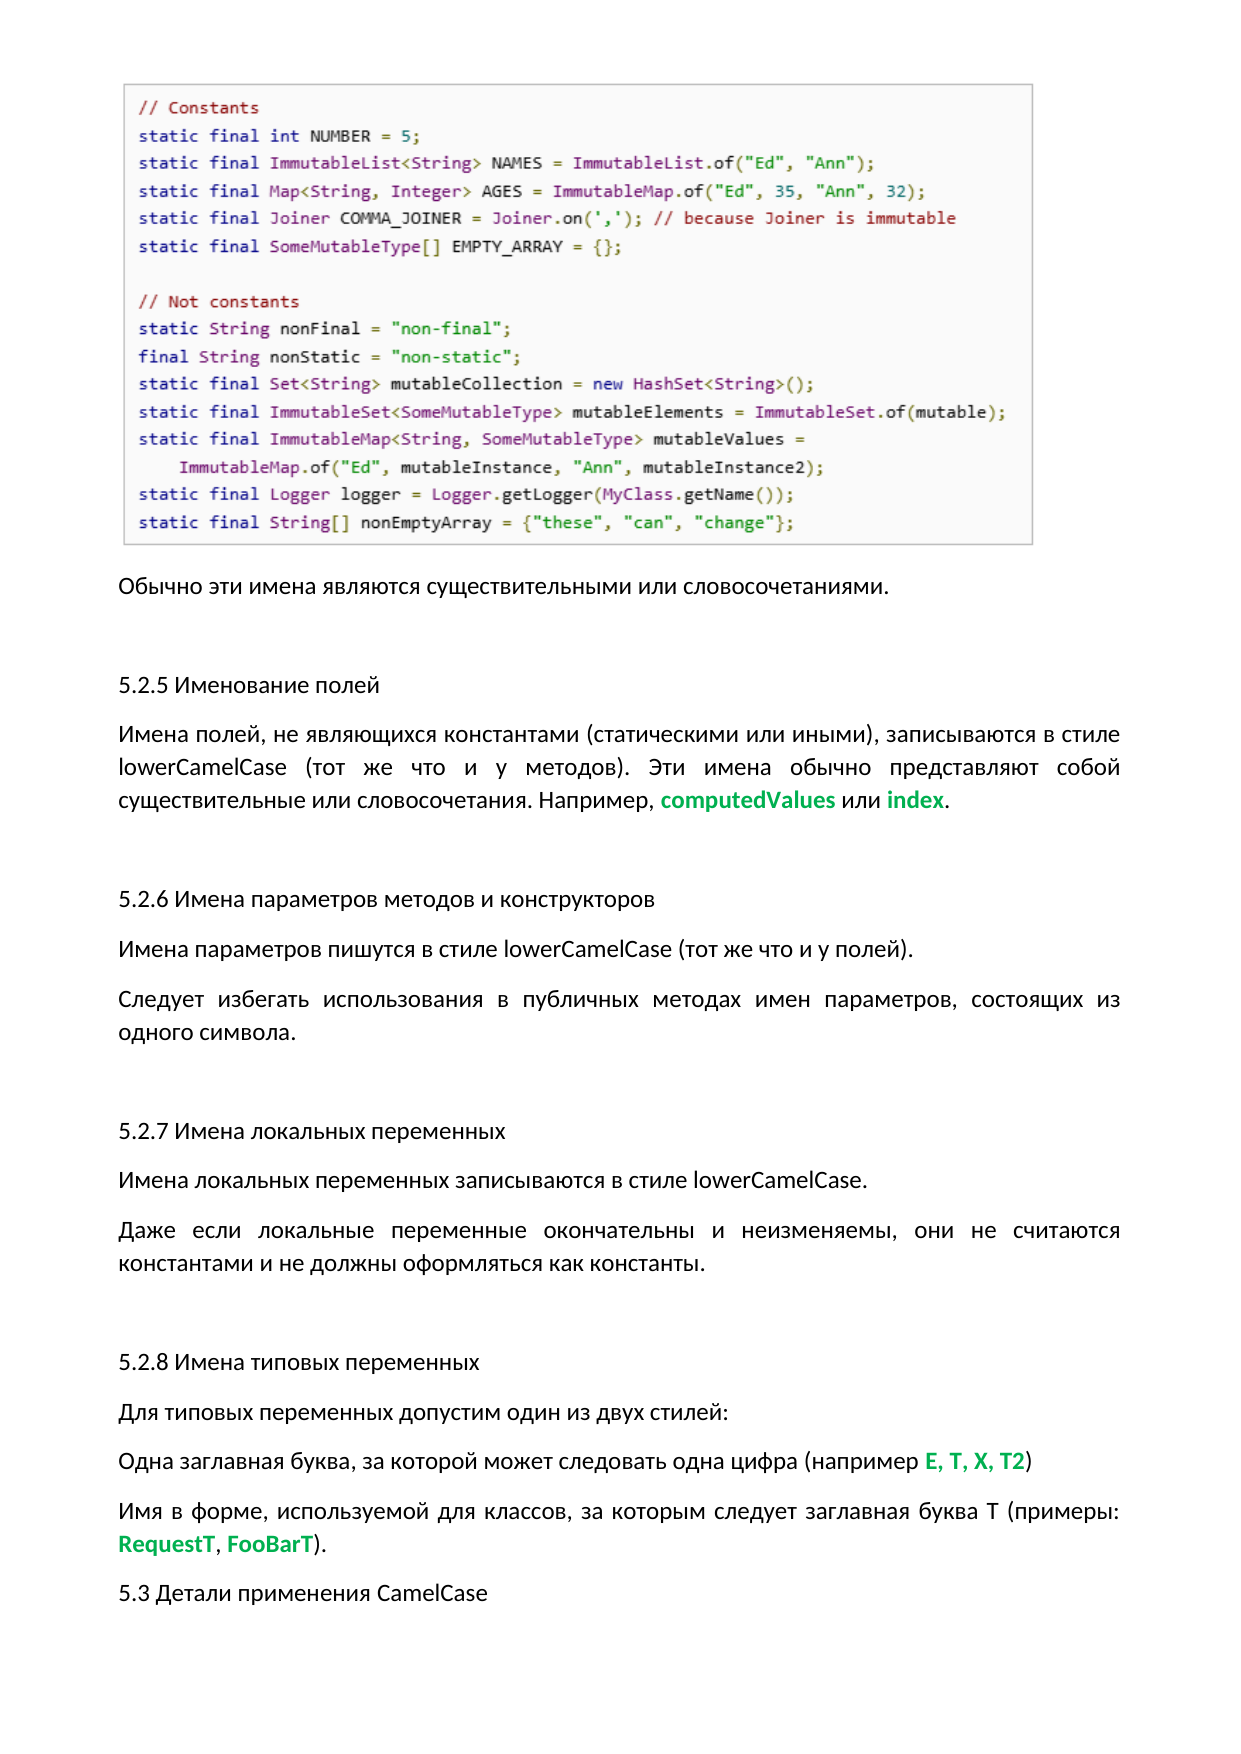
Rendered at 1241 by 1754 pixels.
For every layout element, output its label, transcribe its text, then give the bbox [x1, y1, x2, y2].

text 5.2.7 Имена локальных переменных [118, 1115, 1122, 1145]
text Имена локальных переменных записываются в стиле lowerCamelCase. [118, 1164, 1122, 1195]
text 5.3 Детали применения CamelCase [118, 1577, 1122, 1608]
text Следует избегать использования в публичных методах имен параметров, состоящих из одного символа. [118, 983, 1122, 1046]
text Имя в форме, используемой для классов, за которым следует заглавная буква T (примеры: RequestT, FooBarT). [118, 1495, 1122, 1558]
text Имена полей, не являющихся константами (статическими или иными), записываются в стиле lowerCamelCase (тот же что и у методов). Эти имена обычно представляют собой существительные или словосочетания. Например, computedValues или index. [118, 719, 1122, 815]
text Обычно эти имена являются существительными или словосочетаниями. [118, 570, 1122, 600]
text Даже если локальные переменные окончательны и неизменяемы, они не считаются константами и не должны оформляться как константы. [118, 1214, 1122, 1277]
text Имена параметров пишутся в стиле lowerCamelCase (тот же что и у полей). [118, 933, 1122, 964]
text 5.2.5 Именование полей [118, 669, 1122, 699]
text Для типовых переменных допустим один из двух стилей: [118, 1396, 1122, 1426]
picture [118, 75, 1039, 551]
text 5.2.6 Имена параметров методов и конструкторов [118, 884, 1122, 914]
text 5.2.8 Имена типовых переменных [118, 1346, 1122, 1377]
text Одна заглавная буква, за которой может следовать одна цифра (например E, T, X, T2) [118, 1445, 1122, 1476]
